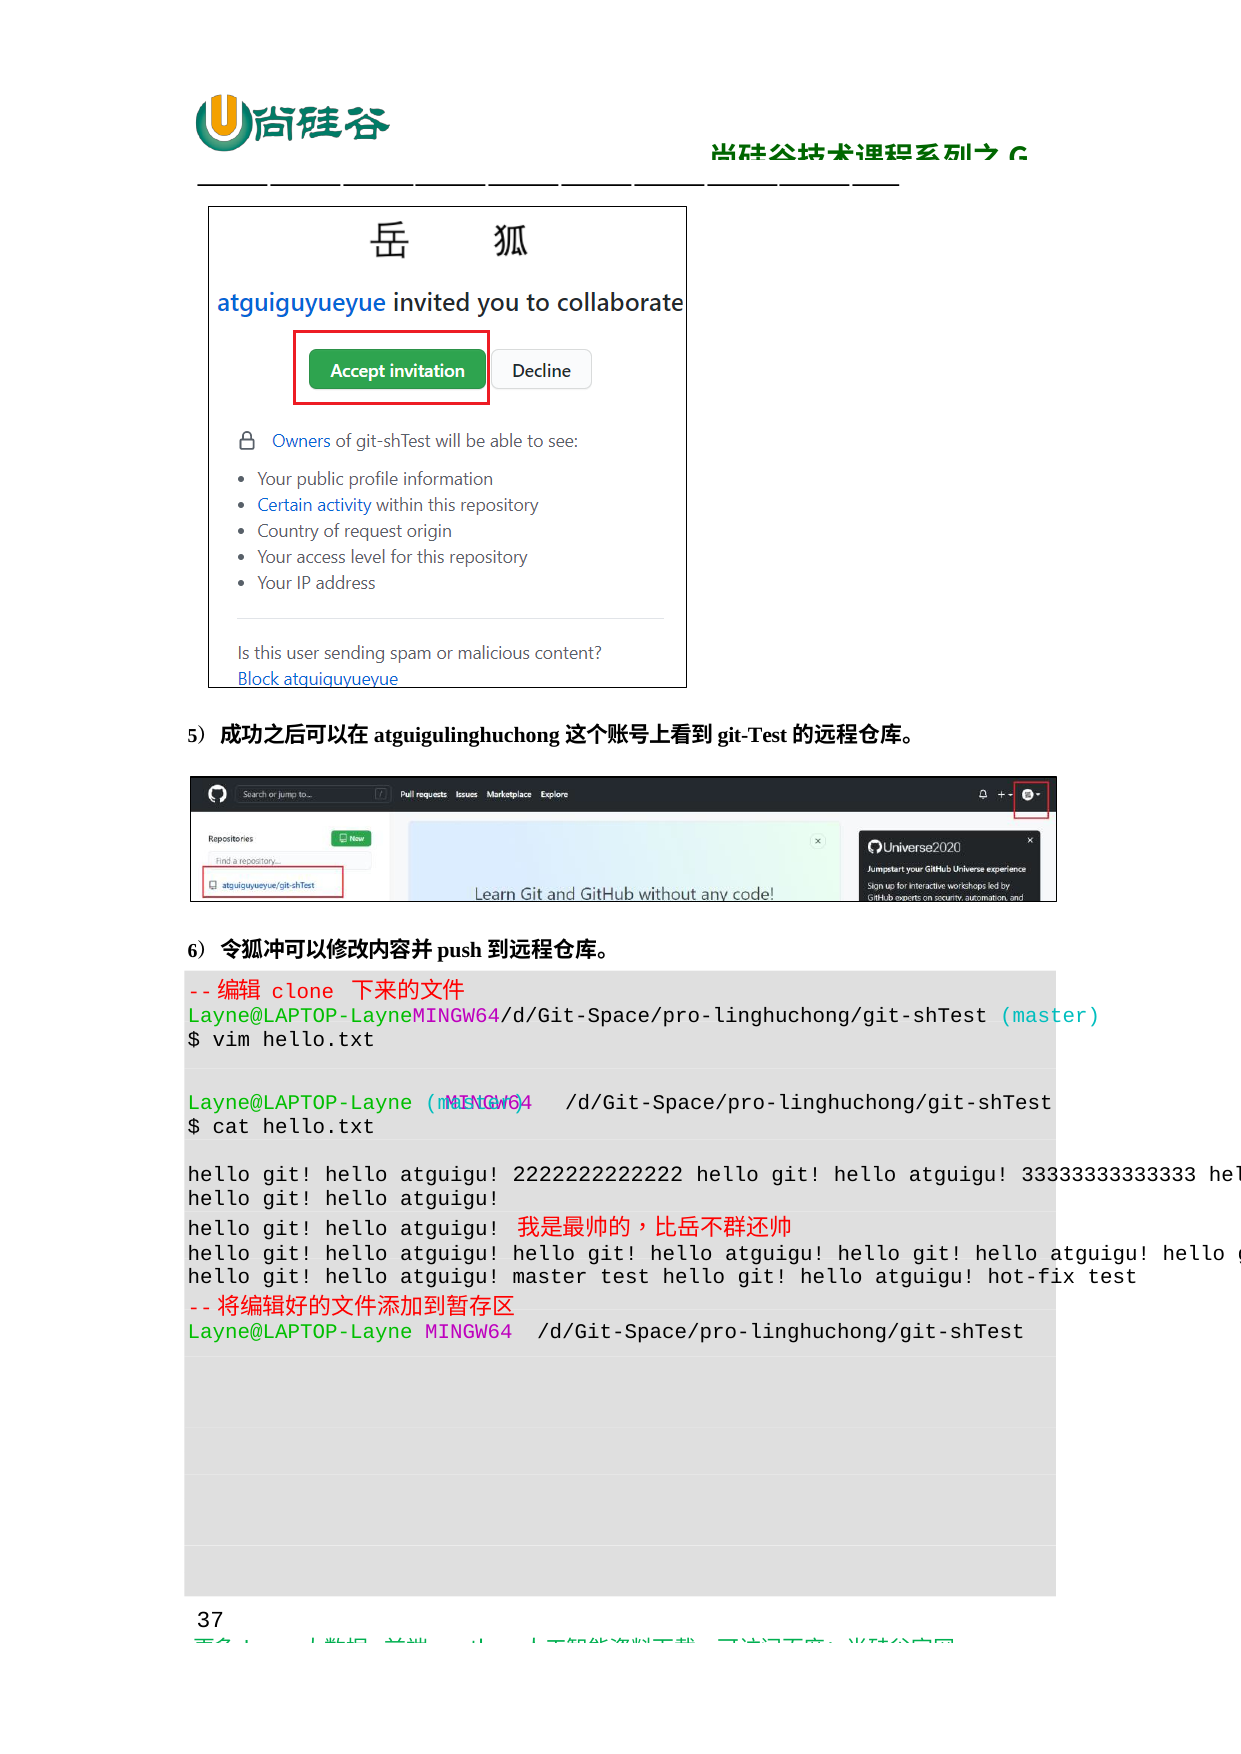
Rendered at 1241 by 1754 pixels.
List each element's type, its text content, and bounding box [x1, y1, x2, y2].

list 成功之后可以在 atguigulinghuchong 这个账号上看到 git-Test 的远程仓库。 [187, 717, 1076, 748]
list 令狐冲可以修改内容并 push 到远程仓库。 [187, 932, 1076, 964]
picture [217, 220, 683, 687]
picture [187, 88, 395, 157]
picture [191, 778, 1056, 901]
